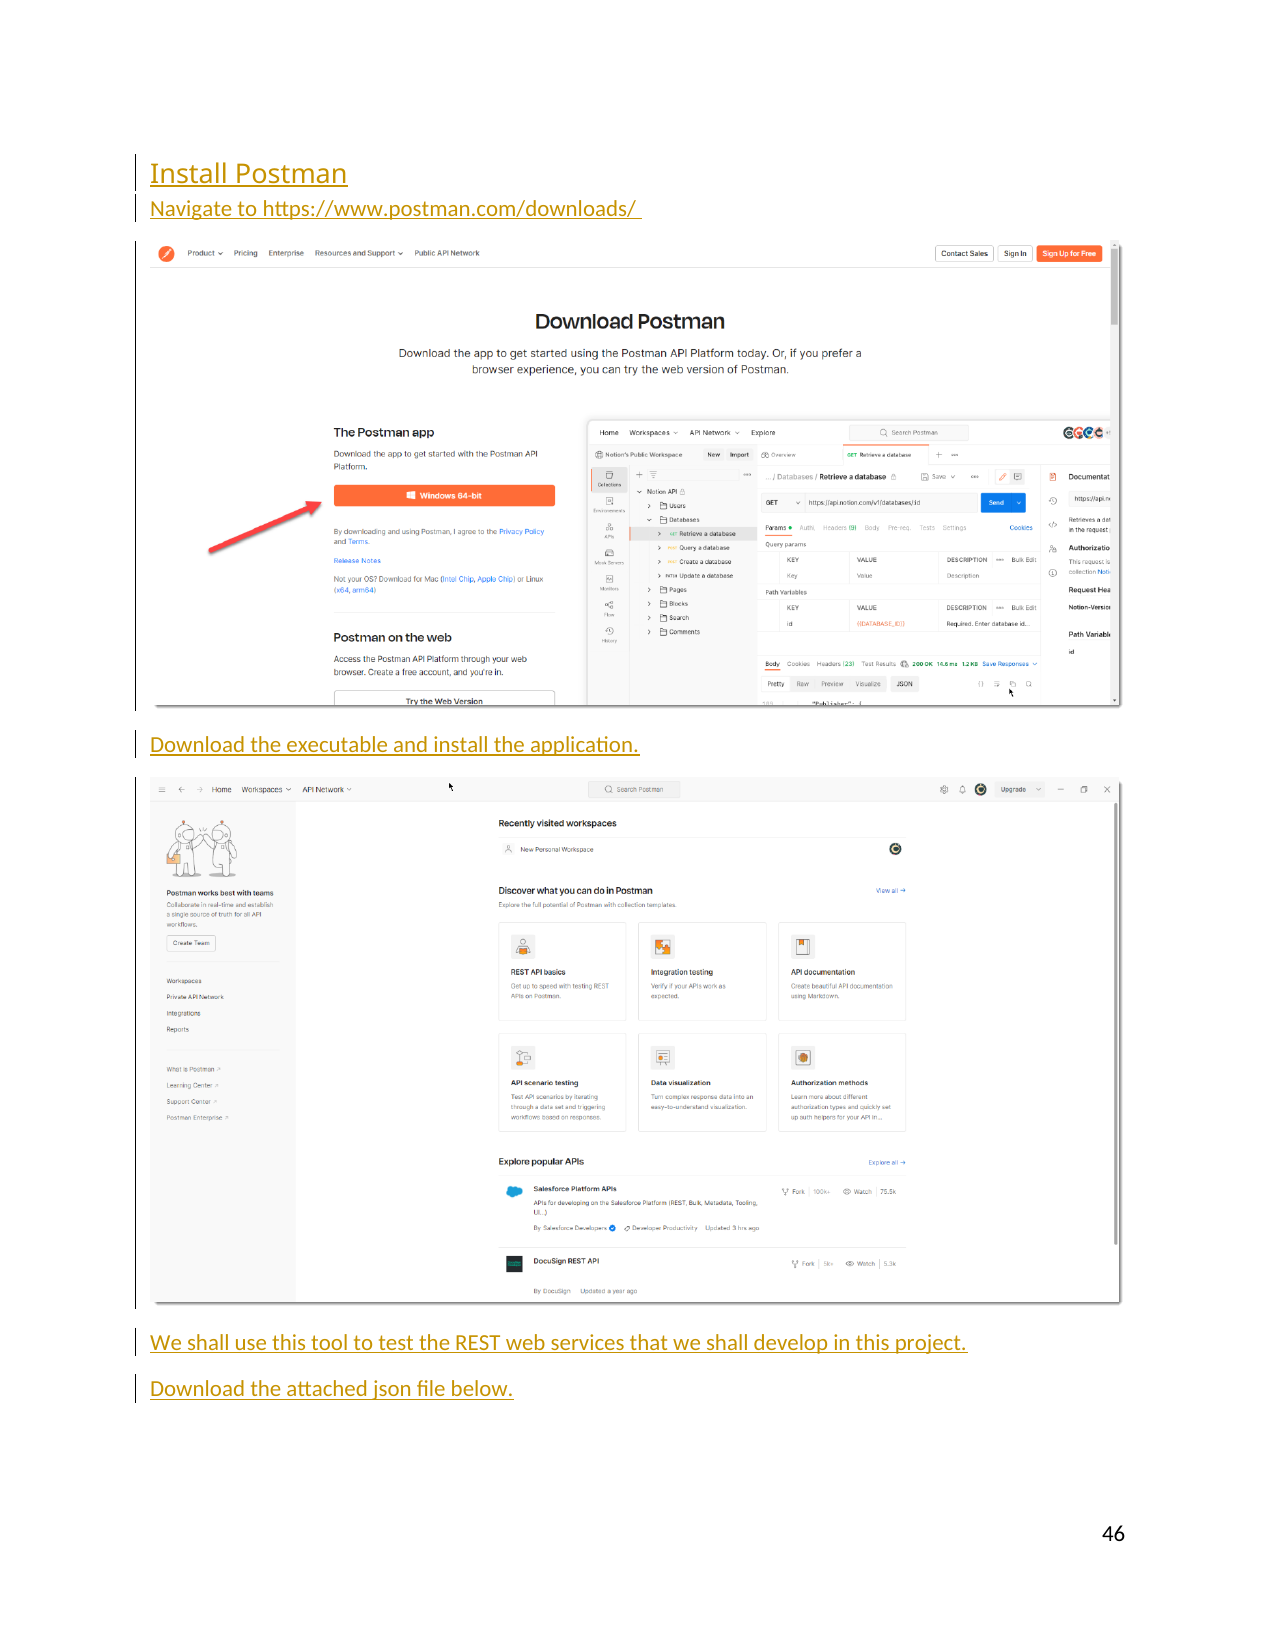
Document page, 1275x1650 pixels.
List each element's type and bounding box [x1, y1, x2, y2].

picture [150, 777, 1125, 1309]
picture [150, 240, 1125, 712]
